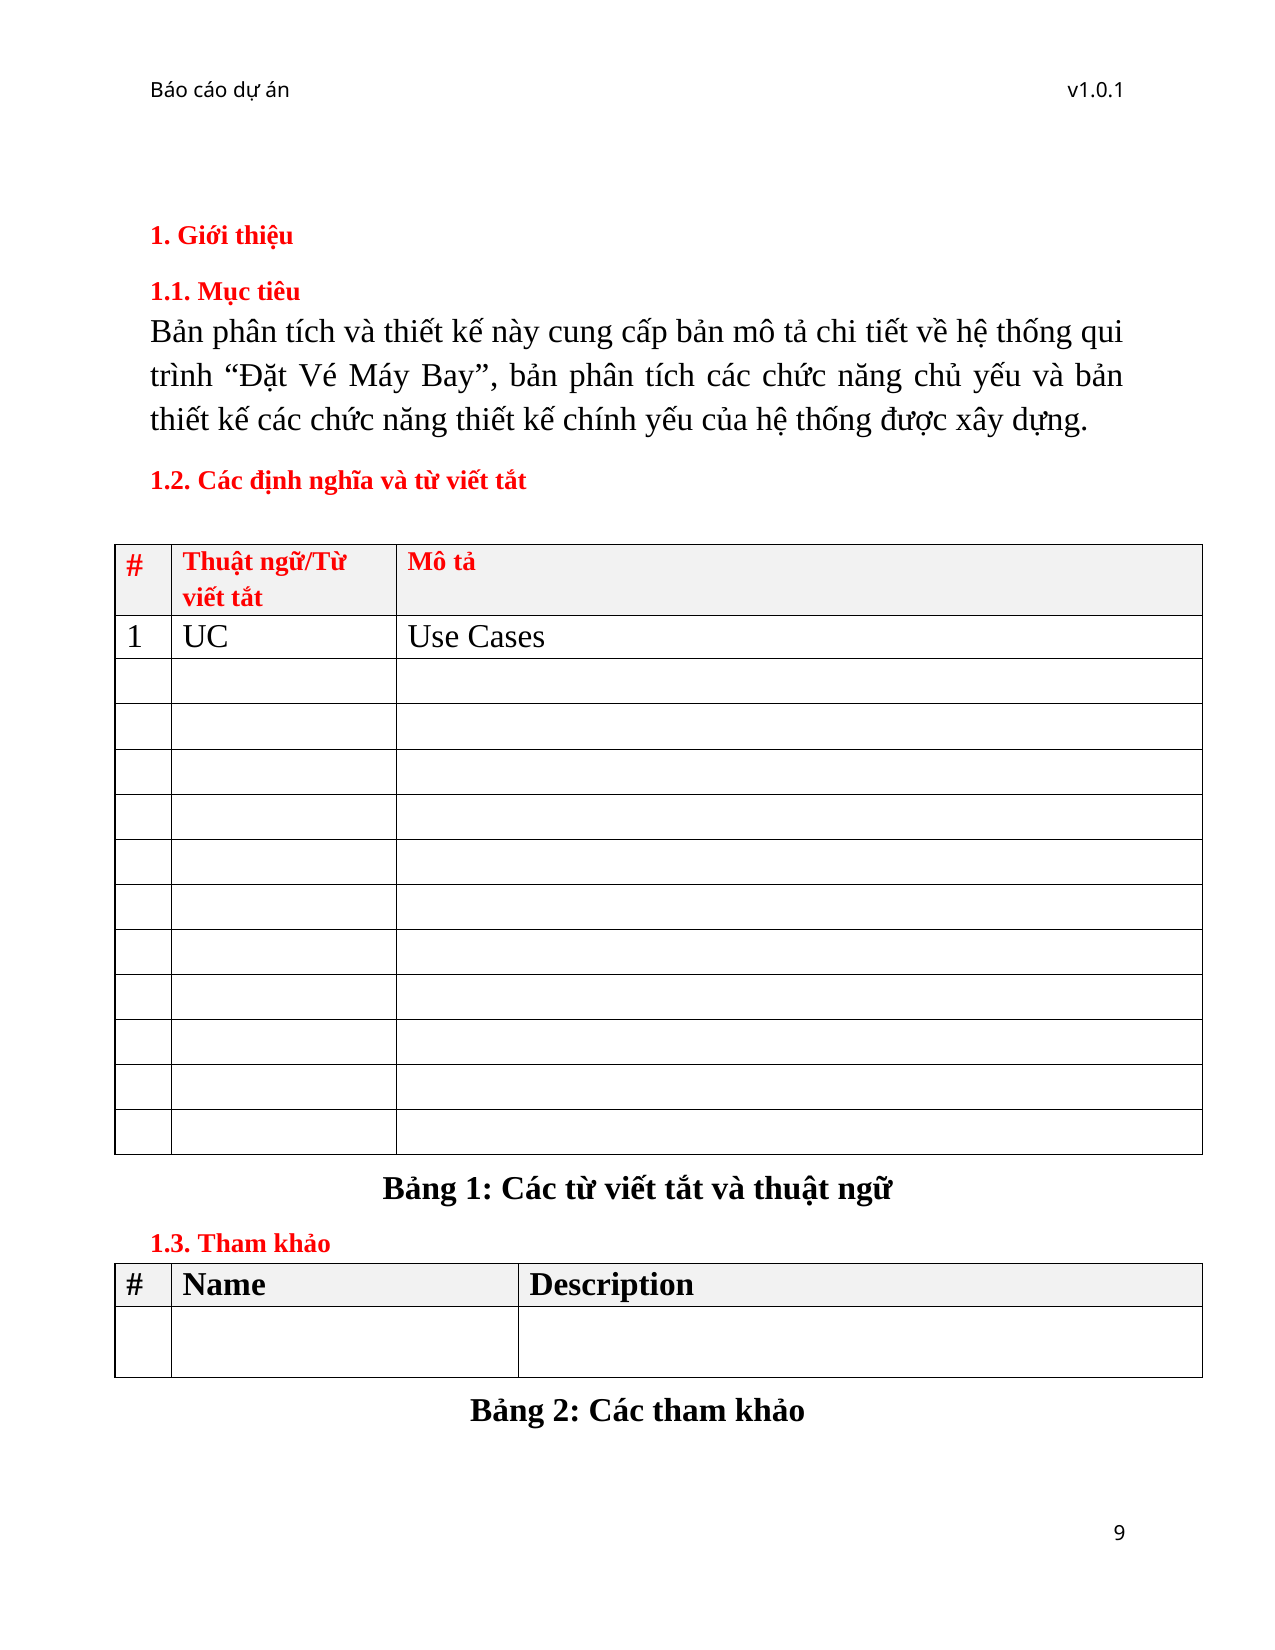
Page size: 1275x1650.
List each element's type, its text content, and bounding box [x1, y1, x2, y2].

table_cell [172, 1020, 396, 1064]
table_cell [116, 975, 171, 1019]
table_cell [397, 1110, 1202, 1154]
list Bản phân tích và thiết kế này cung cấp bản mô tả chi tiết về hệ thống qui trình “Đặt Vé Máy Bay”, bản phân tích các chức năng chủ yếu và bản thiết kế các chức năng thiết kế chính yếu của hệ thống được xây dựng. [150, 311, 1125, 437]
table_cell [116, 1020, 171, 1064]
table_cell [397, 1020, 1202, 1064]
table_cell [116, 1307, 171, 1377]
table_cell [172, 930, 396, 974]
table_cell [397, 1065, 1202, 1109]
table_cell [397, 795, 1202, 839]
table_cell [172, 1110, 396, 1154]
table_cell [116, 750, 171, 793]
table_cell [116, 1065, 171, 1109]
table_cell [397, 930, 1202, 974]
text Bảng 1: Các từ viết tắt và thuật ngữ [150, 1168, 1125, 1206]
table_cell [172, 885, 396, 929]
table_cell 1 [116, 616, 171, 658]
subtitle Giới thiệu [150, 219, 1125, 250]
table_cell [172, 704, 396, 748]
table_cell [397, 840, 1202, 884]
table_header # [116, 1264, 171, 1306]
table_cell [397, 750, 1202, 793]
table_header Thuật ngữ/Từ viết tắt [172, 545, 396, 615]
table_cell [172, 975, 396, 1019]
table_header # [116, 545, 171, 615]
table_header Description [519, 1264, 1202, 1306]
table_cell [172, 1065, 396, 1109]
table_cell UC [172, 616, 396, 658]
table_cell [116, 840, 171, 884]
subtitle Các định nghĩa và từ viết tắt [150, 464, 1125, 495]
table_header Mô tả [397, 545, 1202, 615]
text Bảng 2: Các tham khảo [150, 1390, 1125, 1429]
table_cell [116, 659, 171, 703]
table_cell [397, 975, 1202, 1019]
table_cell [116, 930, 171, 974]
table_cell [172, 750, 396, 793]
subtitle Tham khảo [150, 1227, 1125, 1258]
table_cell [172, 795, 396, 839]
table_cell [116, 704, 171, 748]
table_header Name [172, 1264, 518, 1306]
table_cell [397, 885, 1202, 929]
table_cell [172, 1307, 518, 1377]
table_cell [397, 704, 1202, 748]
table_cell Use Cases [397, 616, 1202, 658]
table_cell [172, 659, 396, 703]
table_cell [116, 795, 171, 839]
table_cell [116, 885, 171, 929]
subtitle Mục tiêu [150, 275, 1125, 306]
table_cell [519, 1307, 1202, 1377]
table_cell [116, 1110, 171, 1154]
table_cell [397, 659, 1202, 703]
table_cell [172, 840, 396, 884]
